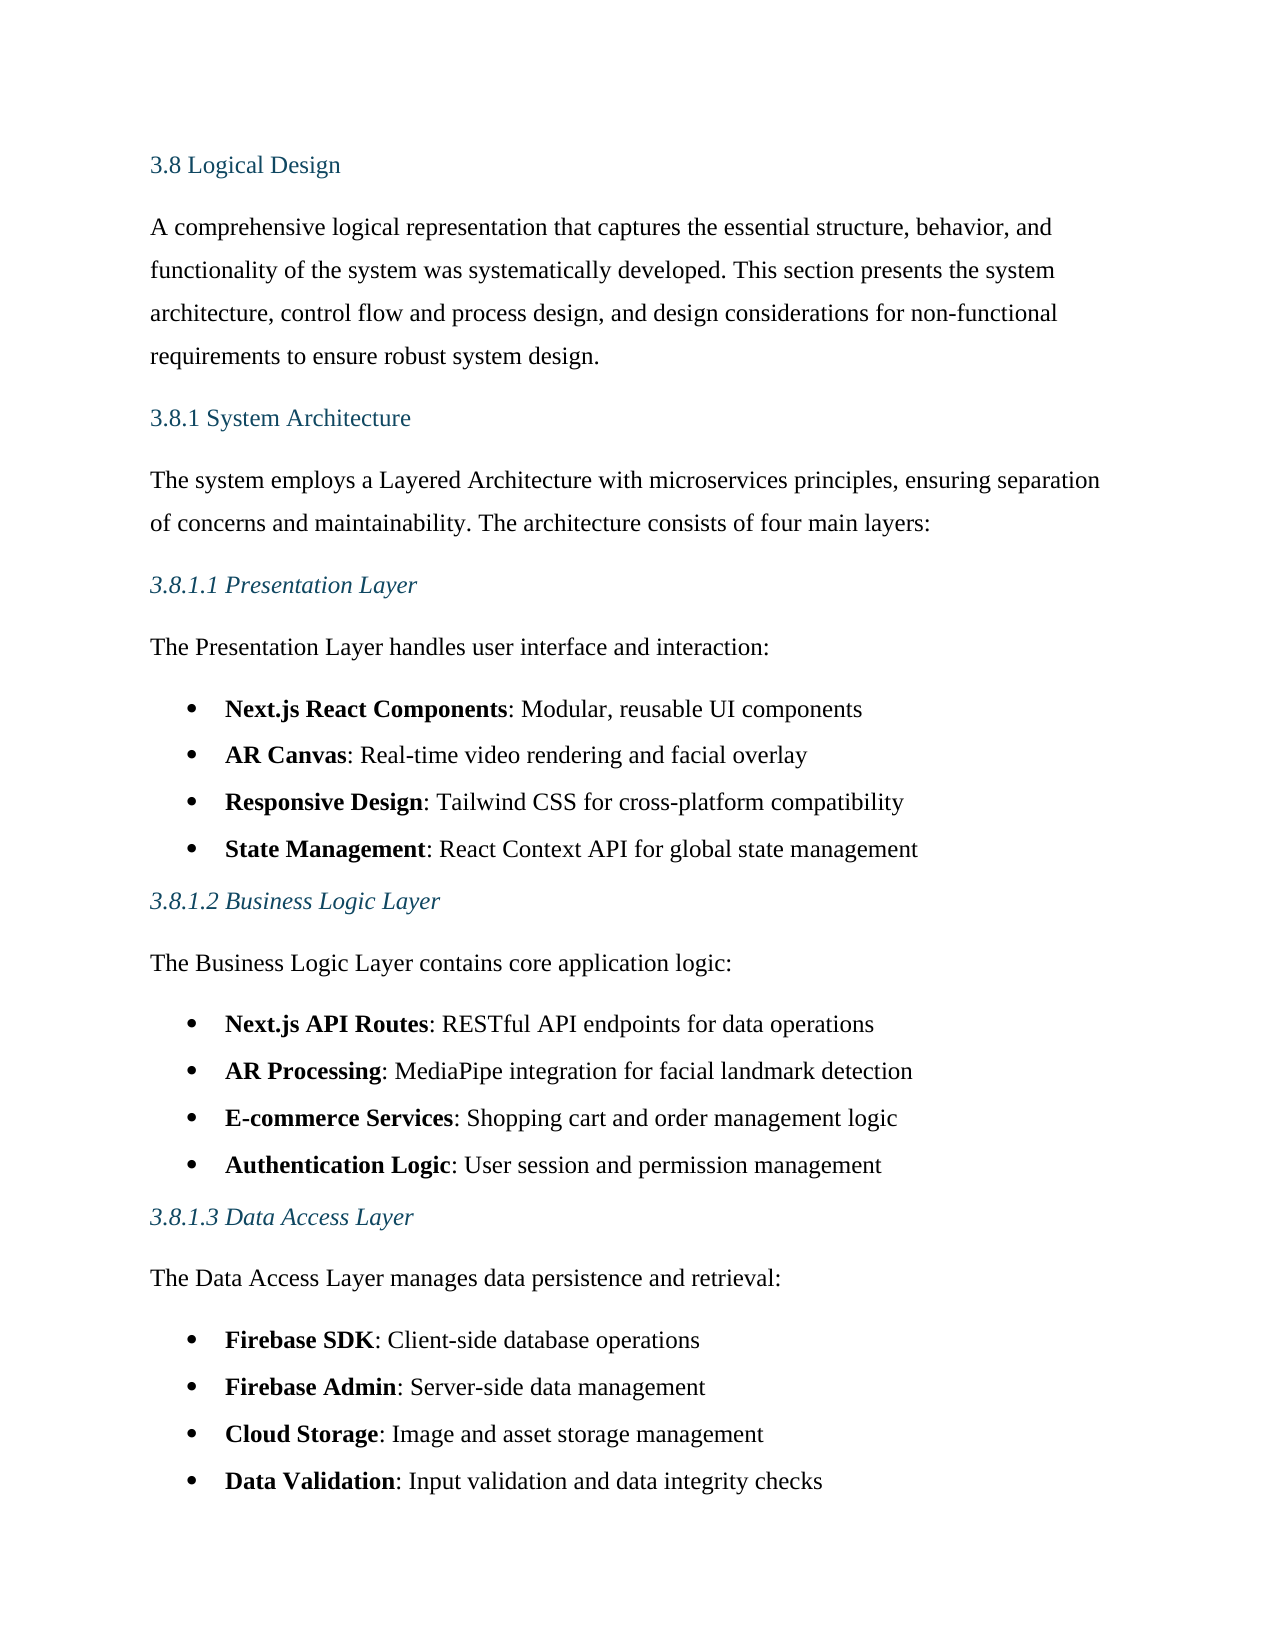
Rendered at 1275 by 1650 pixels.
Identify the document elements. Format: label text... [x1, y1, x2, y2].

text The Presentation Layer handles user interface and interaction: [150, 632, 1125, 661]
list Firebase SDK: Client-side database operations [187, 1325, 1125, 1354]
list E-commerce Services: Shopping cart and order management logic [187, 1103, 1125, 1132]
list AR Processing: MediaPipe integration for facial landmark detection [187, 1056, 1125, 1085]
list Data Validation: Input validation and data integrity checks [187, 1466, 1125, 1495]
subtitle 3.8.1.2 Business Logic Layer [150, 886, 1125, 914]
text A comprehensive logical representation that captures the essential structure, behavior, and functionality of the system was systematically developed. This section presents the system architecture, control flow and process design, and design considerations for non-functional requirements to ensure robust system design. [150, 212, 1125, 370]
list Next.js API Routes: RESTful API endpoints for data operations [187, 1009, 1125, 1038]
subtitle 3.8.1.1 Presentation Layer [150, 570, 1125, 599]
list Next.js React Components: Modular, reusable UI components [187, 694, 1125, 722]
list State Management: React Context API for global state management [187, 834, 1125, 863]
subtitle 3.8.1 System Architecture [150, 403, 1125, 432]
list Authentication Logic: User session and permission management [187, 1150, 1125, 1179]
list Cloud Storage: Image and asset storage management [187, 1419, 1125, 1448]
list AR Canvas: Real-time video rendering and facial overlay [187, 741, 1125, 769]
subtitle 3.8 Logical Design [150, 150, 1125, 179]
text The Data Access Layer manages data persistence and retrieval: [150, 1263, 1125, 1292]
list Firebase Admin: Server-side data management [187, 1372, 1125, 1401]
text The Business Logic Layer contains core application logic: [150, 948, 1125, 976]
text The system employs a Layered Architecture with microservices principles, ensuring separation of concerns and maintainability. The architecture consists of four main layers: [150, 465, 1125, 537]
list Responsive Design: Tailwind CSS for cross-platform compatibility [187, 787, 1125, 816]
subtitle 3.8.1.3 Data Access Layer [150, 1202, 1125, 1230]
